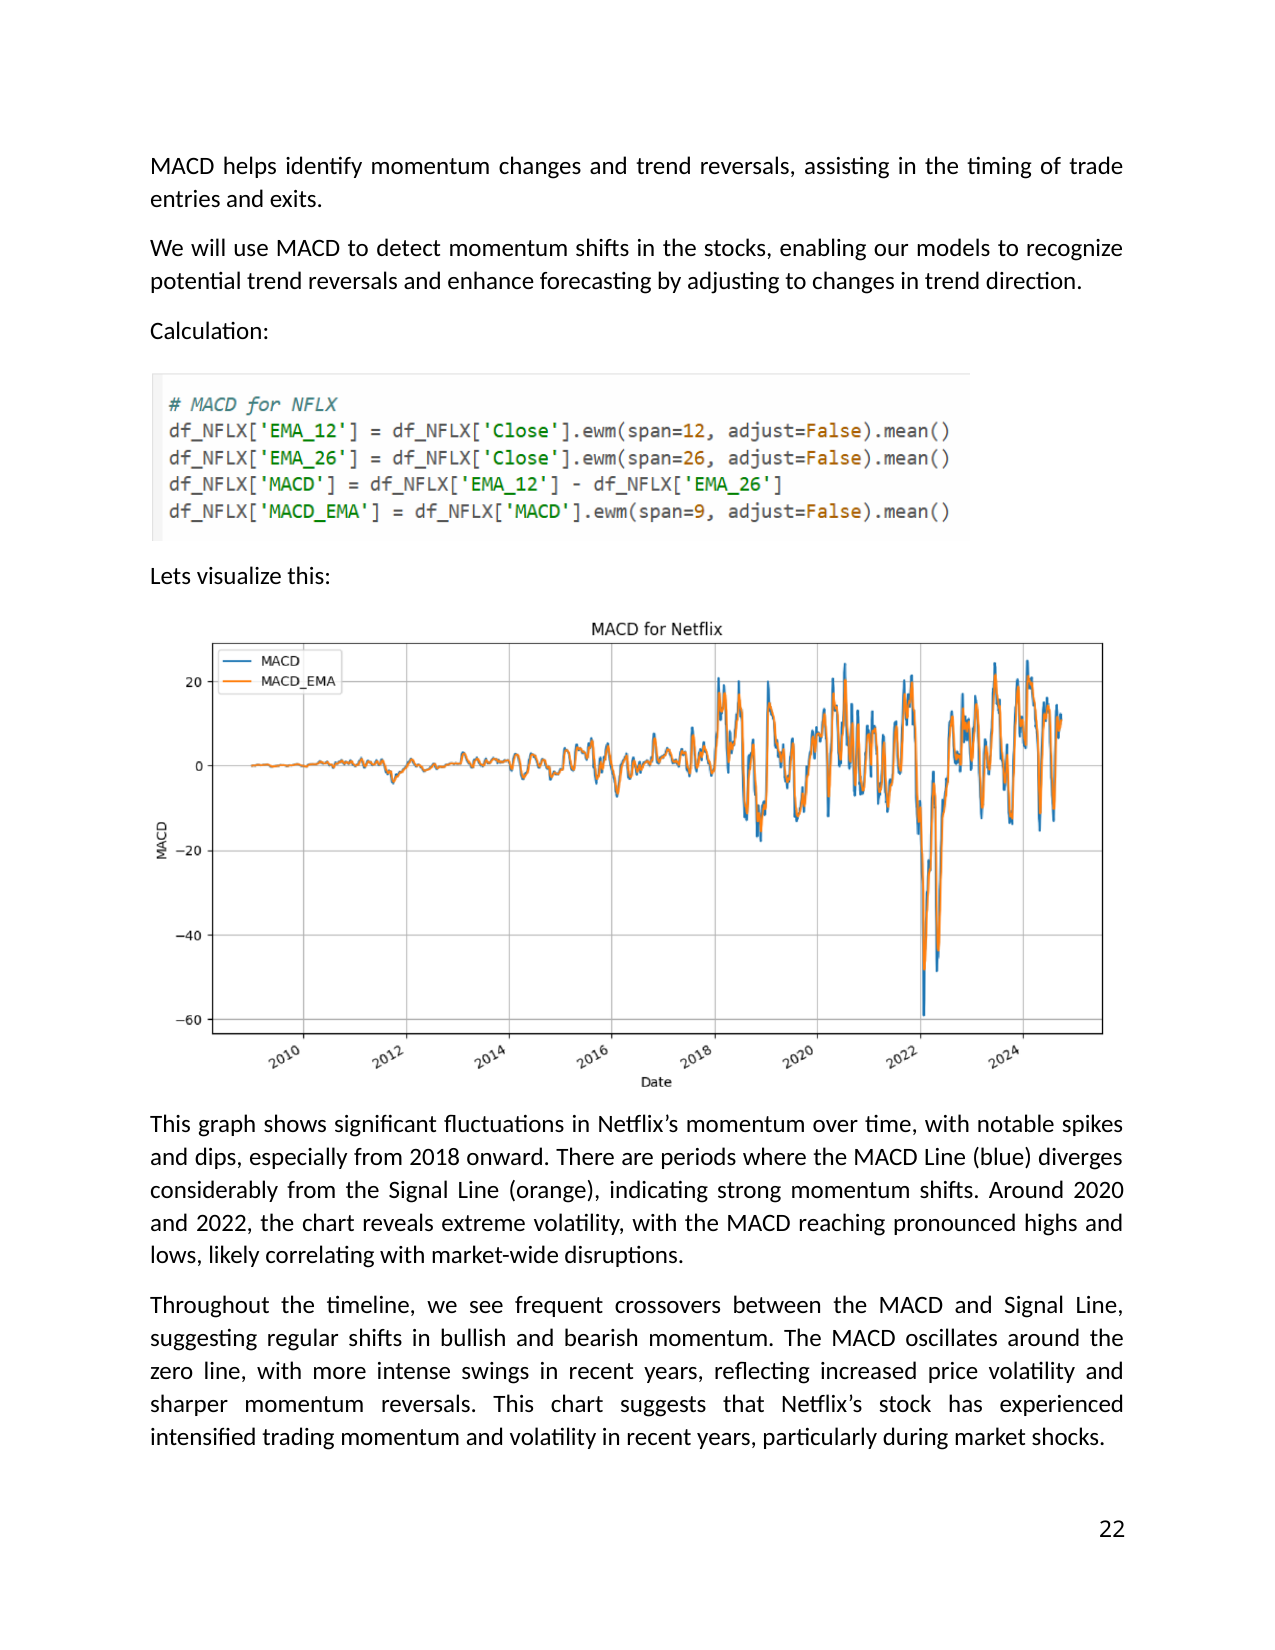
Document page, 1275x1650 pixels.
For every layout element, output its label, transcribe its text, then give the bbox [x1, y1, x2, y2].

picture [150, 609, 1125, 1089]
text MACD helps identify momentum changes and trend reversals, assisting in the timing of trade entries and exits. [150, 150, 1125, 213]
text Throughout the timeline, we see frequent crossovers between the MACD and Signal Line, suggesting regular shifts in bullish and bearish momentum. The MACD oscillates around the zero line, with more intense swings in recent years, reflecting increased price volatility and sharper momentum reversals. This chart suggests that Netflix’s stock has experienced intensified trading momentum and volatility in recent years, particularly during market shocks. [150, 1289, 1125, 1451]
text This graph shows significant fluctuations in Netflix’s momentum over time, with notable spikes and dips, especially from 2018 onward. There are periods where the MACD Line (blue) diverges considerably from the Signal Line (orange), indicating strong momentum shifts. Around 2020 and 2022, the chart reveals extreme volatility, with the MACD reaching pronounced highs and lows, likely correlating with market-wide disruptions. [150, 1108, 1125, 1270]
picture [150, 364, 970, 541]
text Lets visualize this: [150, 560, 1125, 590]
text Calculation: [150, 315, 1125, 346]
text We will use MACD to detect momentum shifts in the stocks, enabling our models to recognize potential trend reversals and enhance forecasting by adjusting to changes in trend direction. [150, 232, 1125, 296]
